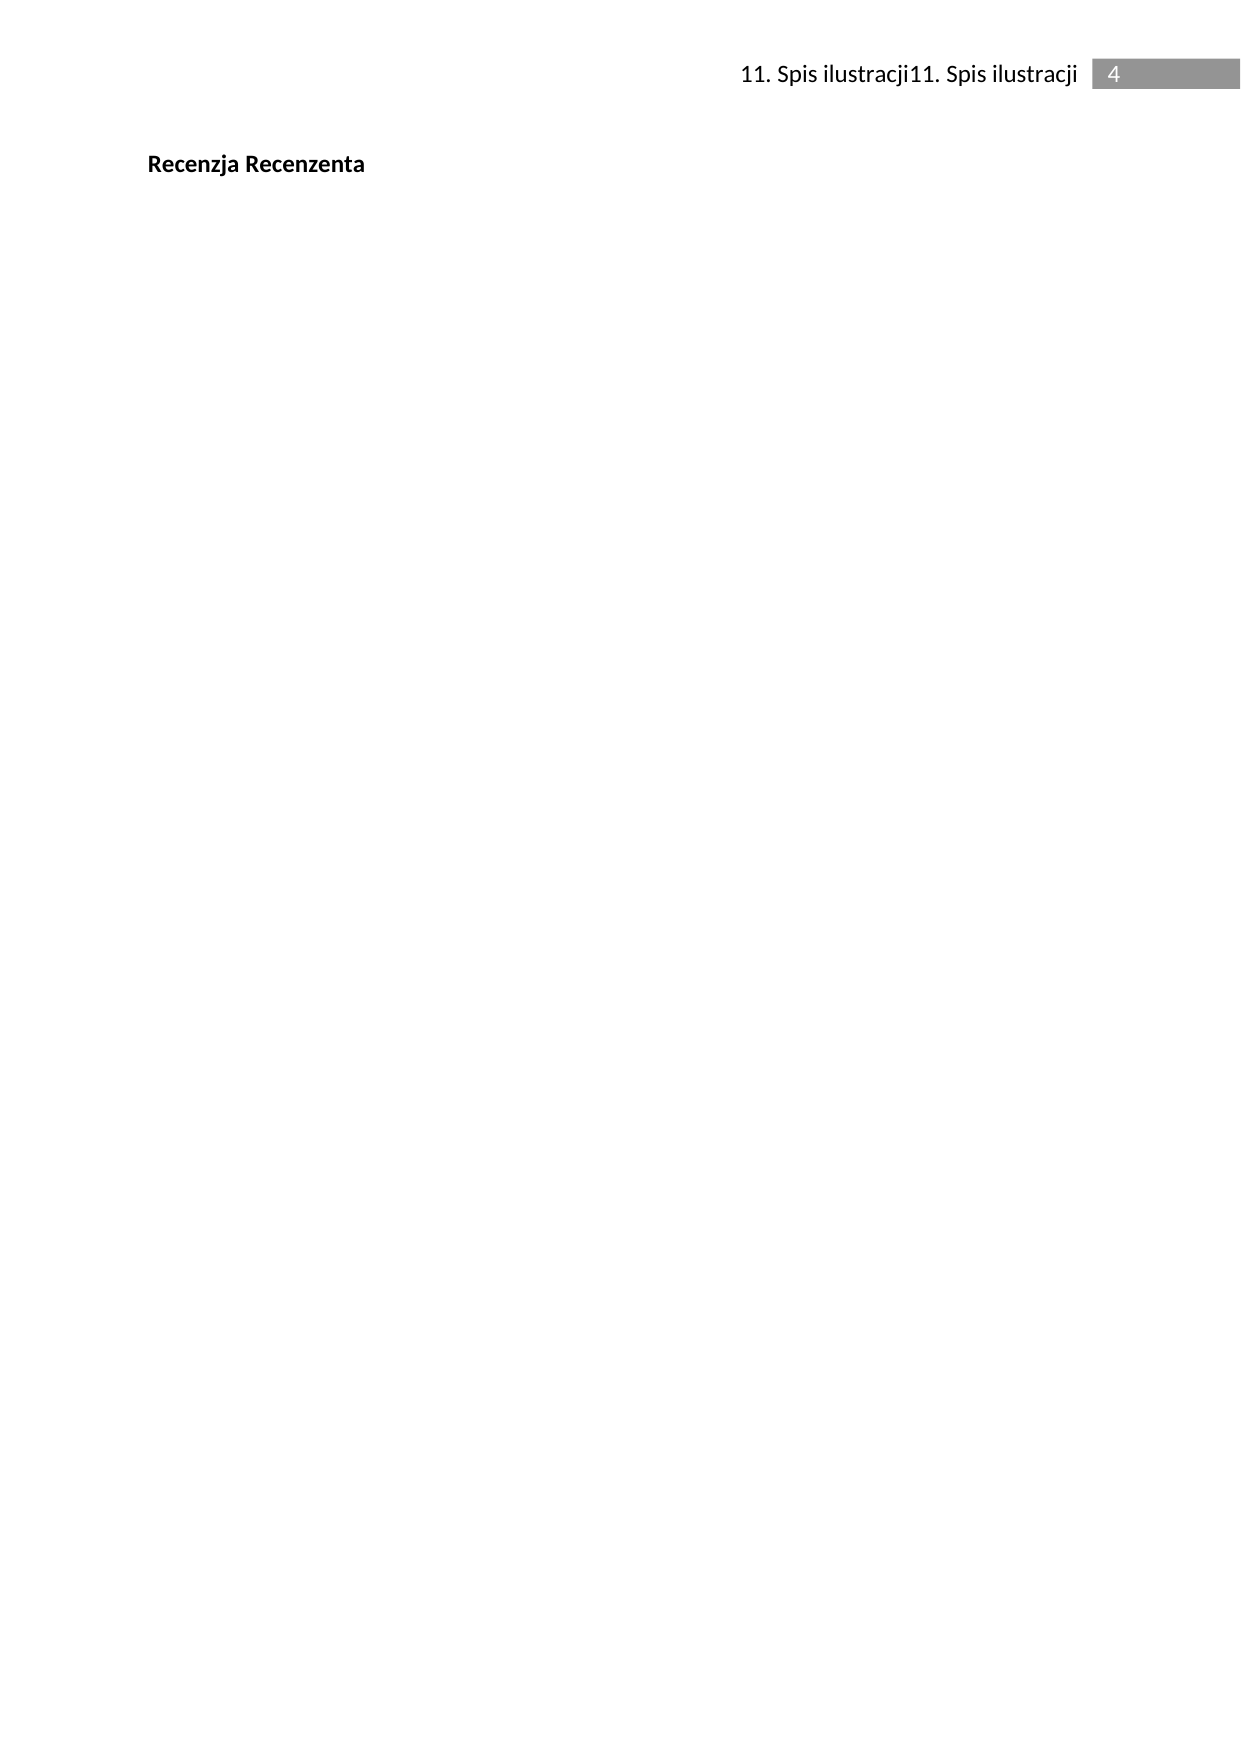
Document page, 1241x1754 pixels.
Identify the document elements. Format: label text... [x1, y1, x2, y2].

text Recenzja Recenzenta [148, 148, 1092, 178]
